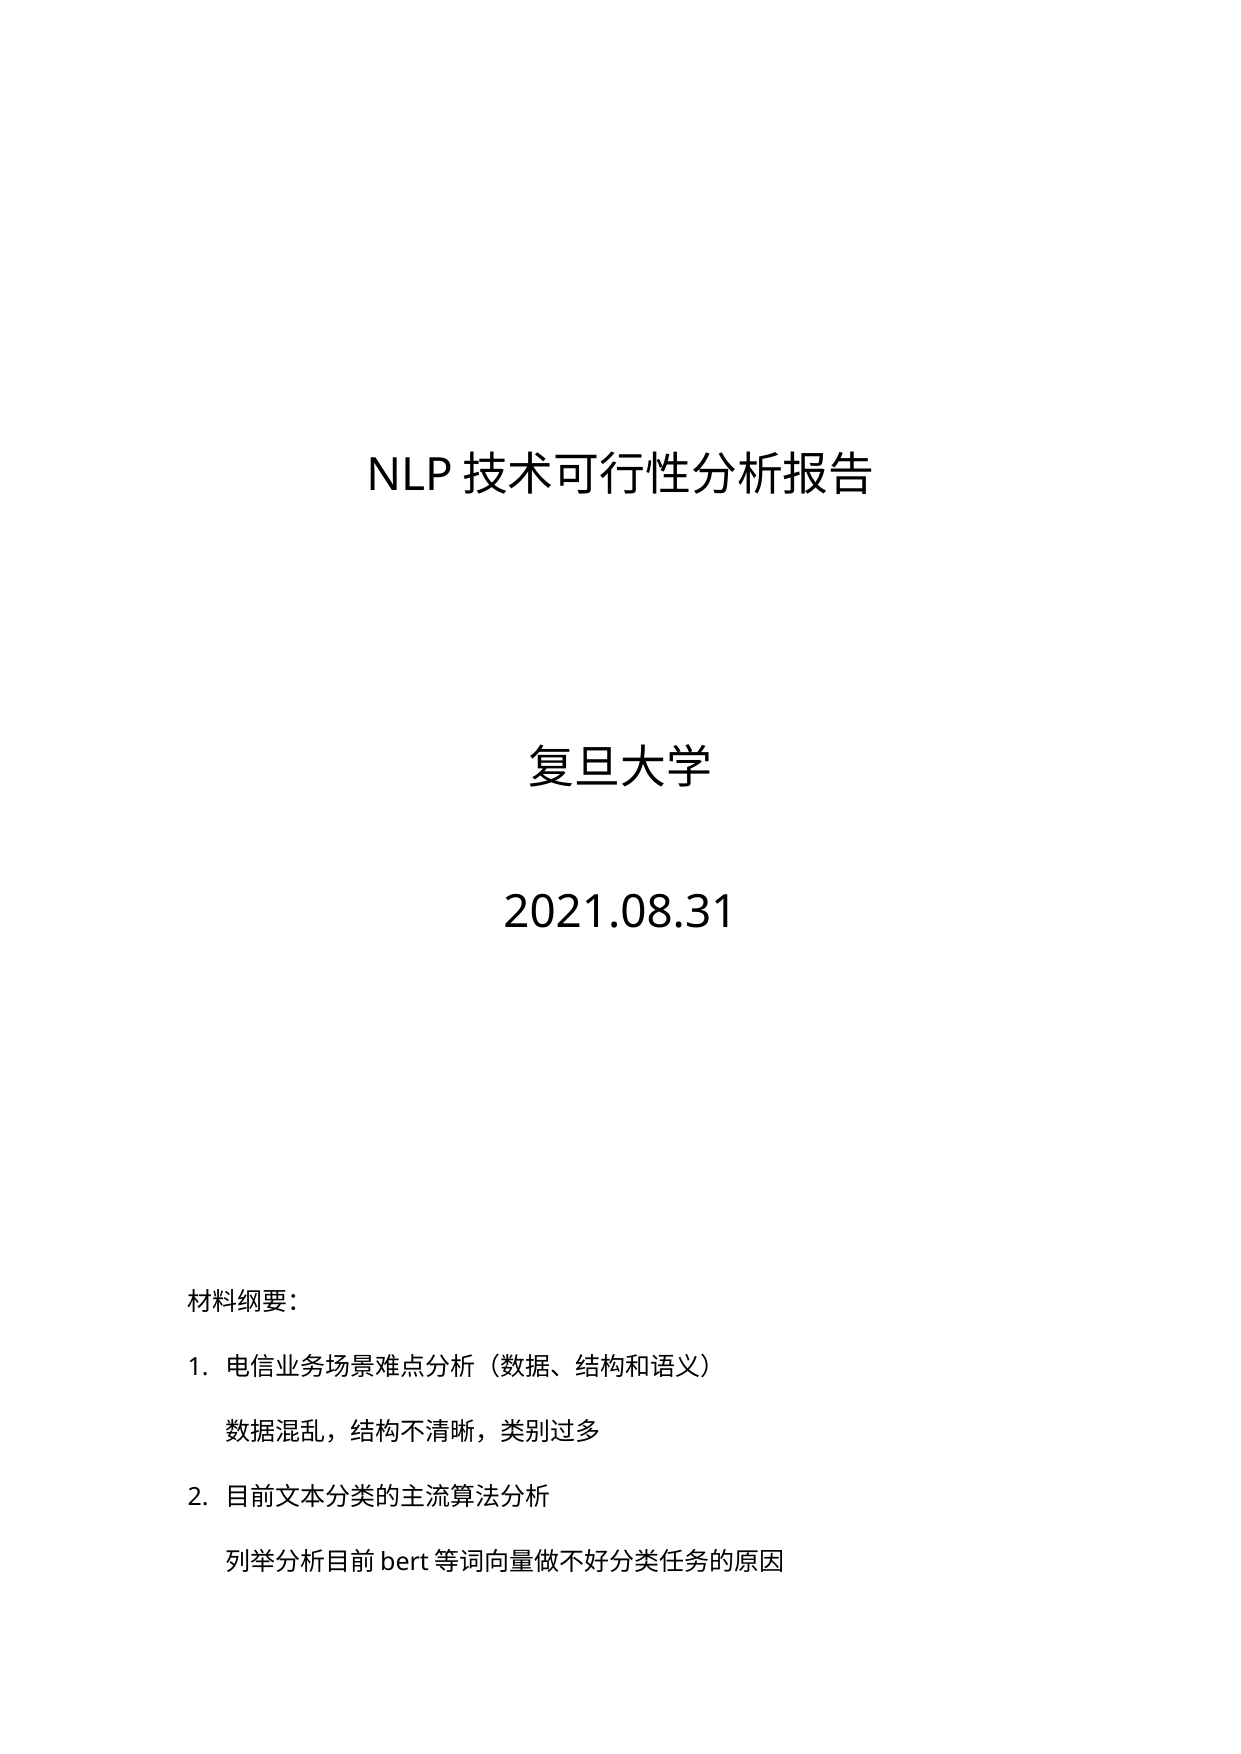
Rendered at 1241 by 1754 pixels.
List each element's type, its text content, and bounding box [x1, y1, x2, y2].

text 数据混乱，结构不清晰，类别过多 [187, 1397, 1053, 1462]
text 材料纲要： [187, 1267, 1053, 1332]
text 复旦大学 [187, 714, 1053, 812]
list 目前文本分类的主流算法分析 [187, 1462, 1053, 1527]
text 2021.08.31 [187, 877, 1053, 942]
list 列举分析目前bert等词向量做不好分类任务的原因 [225, 1527, 1053, 1592]
list 电信业务场景难点分析（数据、结构和语义） [187, 1332, 1053, 1397]
text NLP技术可行性分析报告 [187, 422, 1053, 519]
